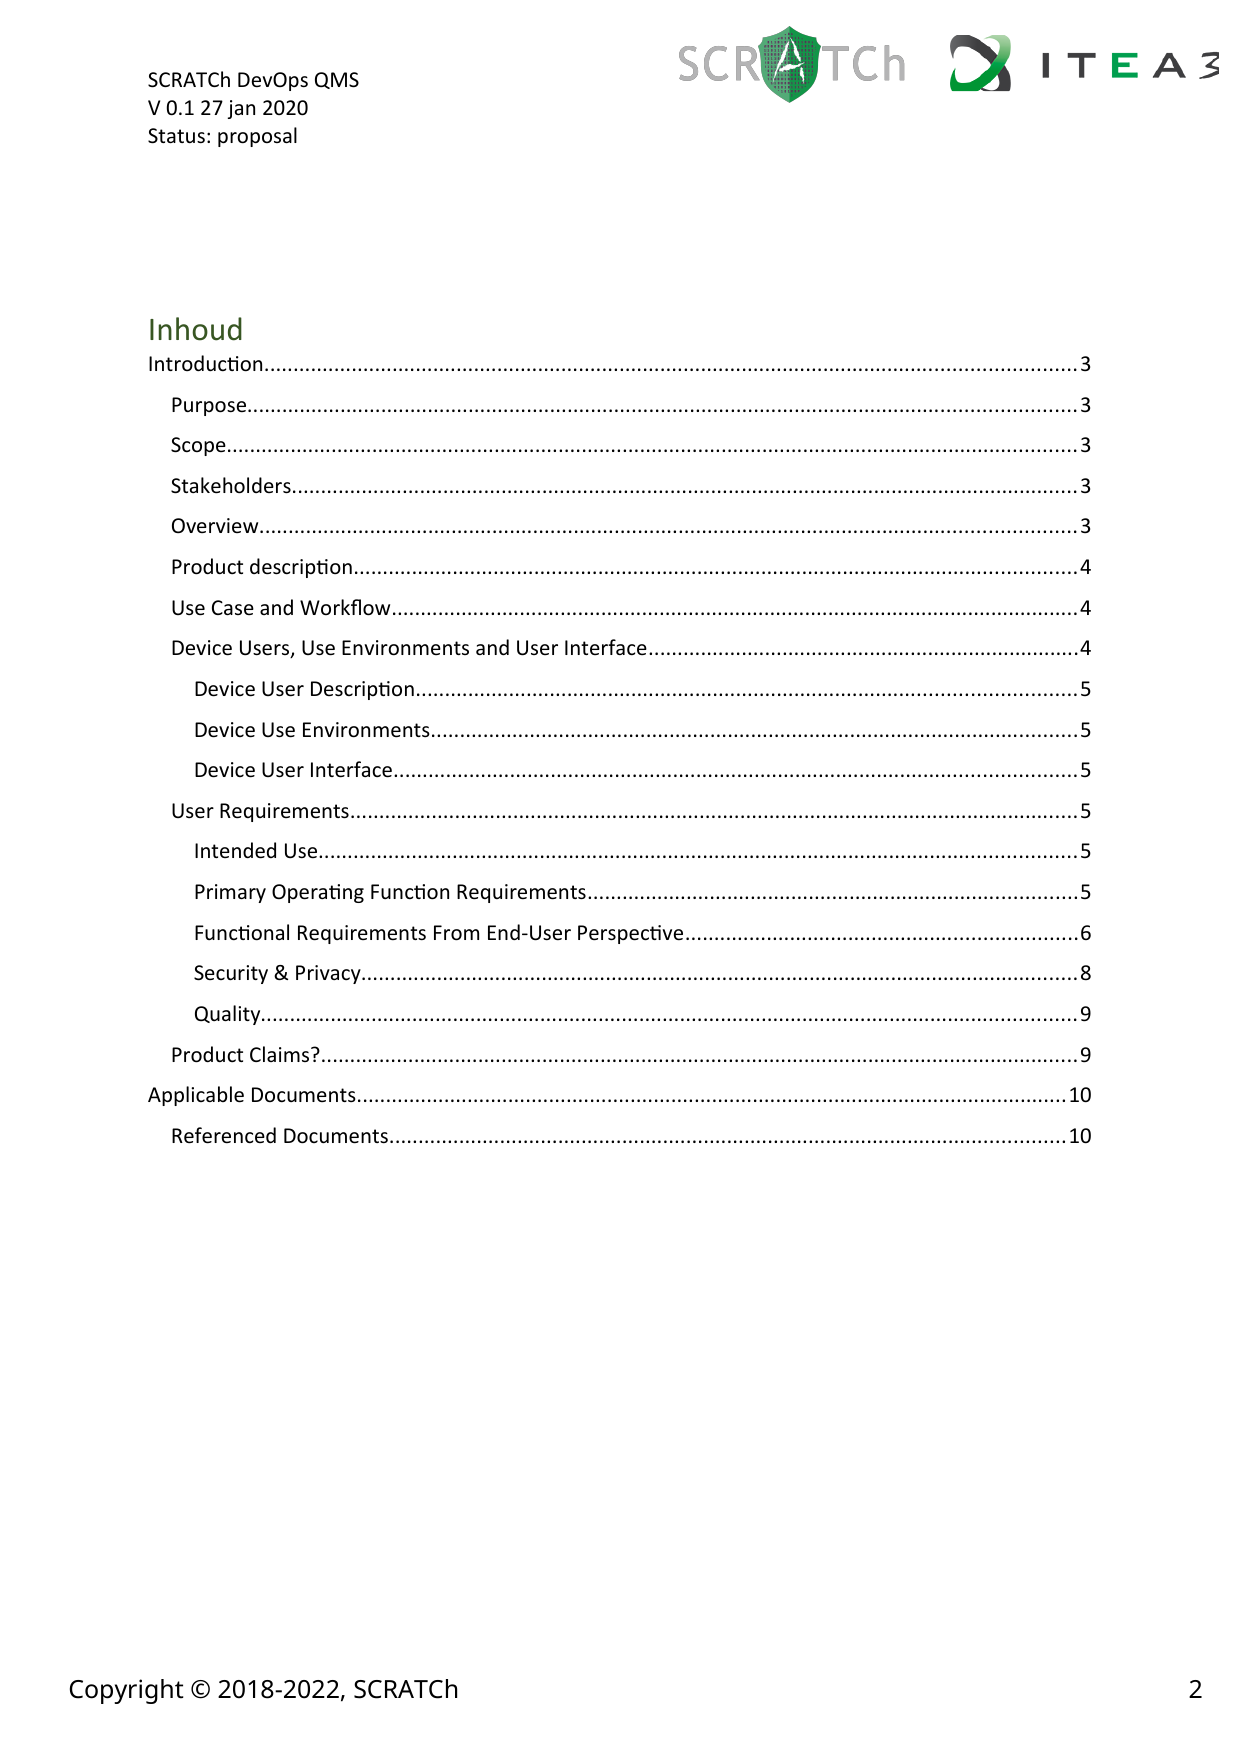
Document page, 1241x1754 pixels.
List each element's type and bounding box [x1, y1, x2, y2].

picture [950, 35, 1219, 92]
picture [671, 21, 913, 106]
